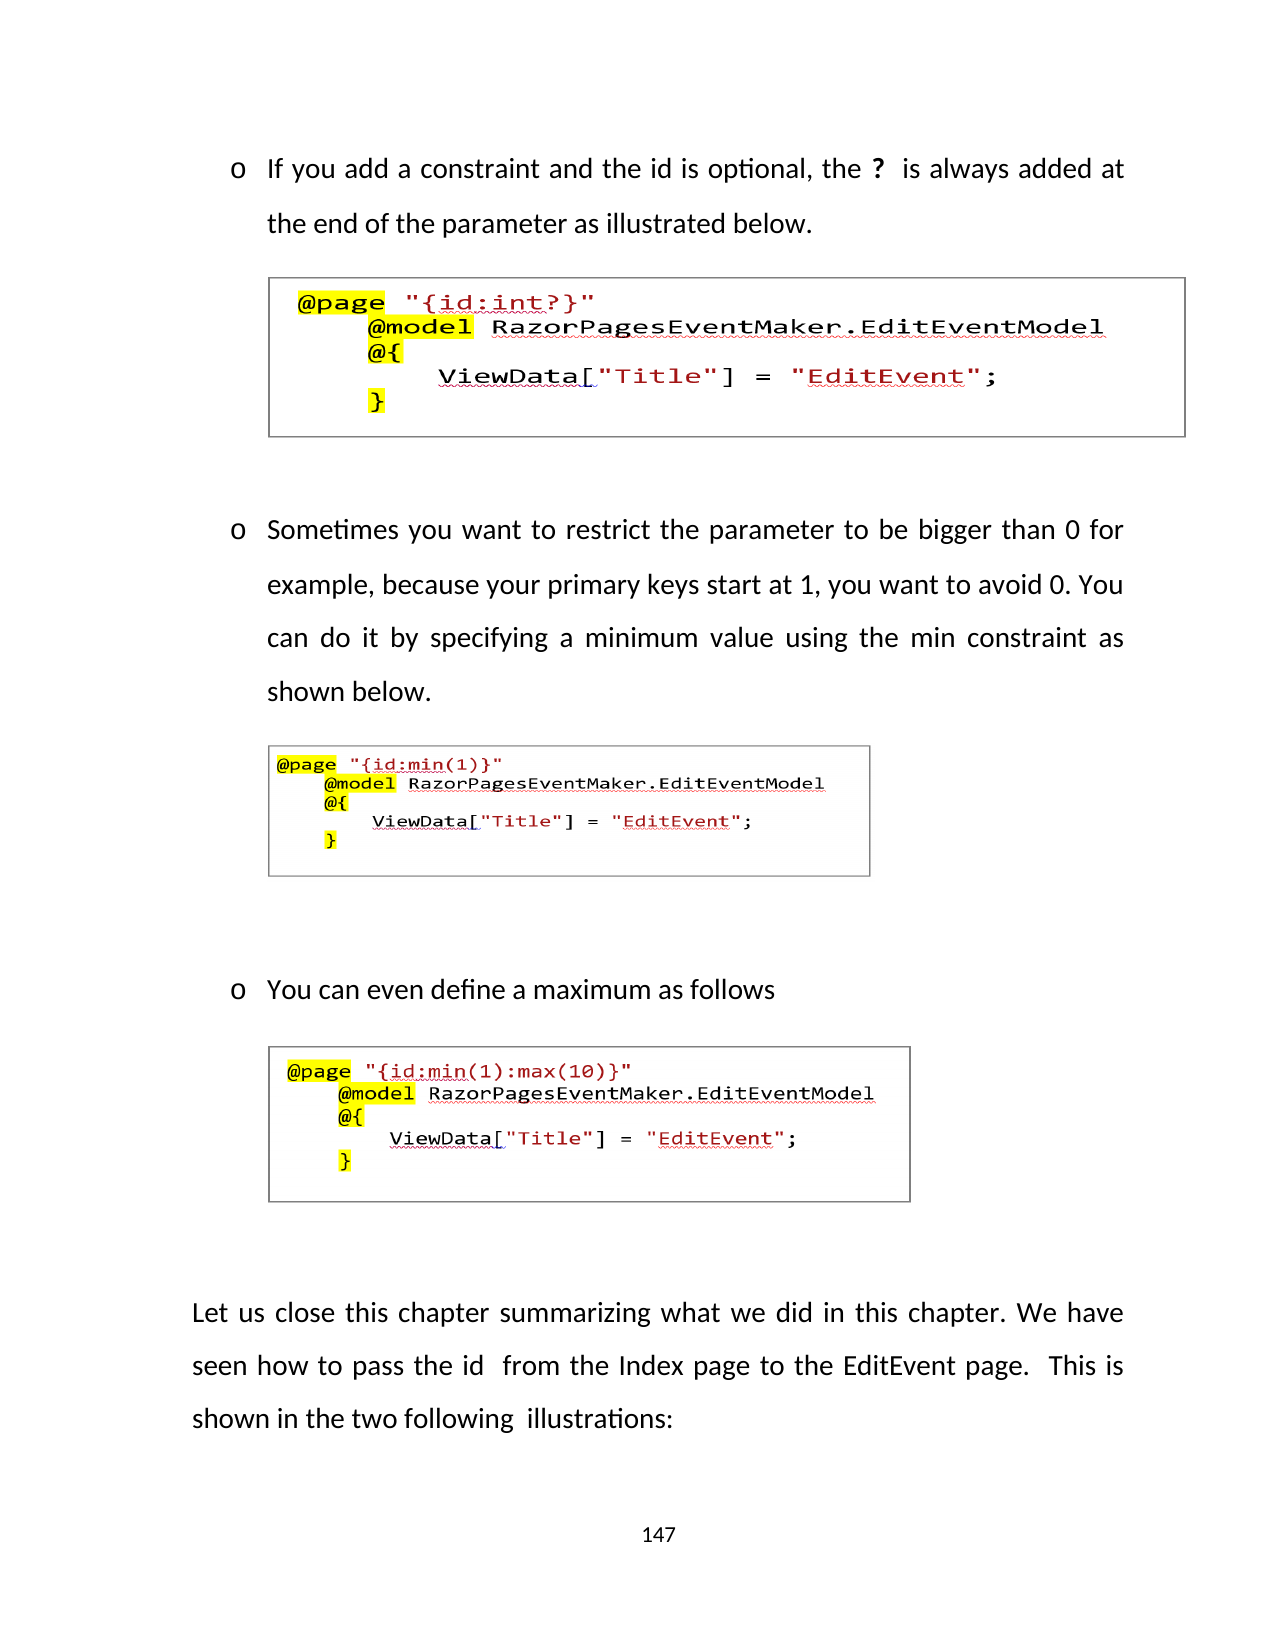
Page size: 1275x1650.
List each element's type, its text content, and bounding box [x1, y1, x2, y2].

list If you add a constraint and the id is optional, the ? is always added at the end of the parameter as illustrated below. [229, 150, 1125, 241]
list Sometimes you want to restrict the parameter to be bigger than 0 for example, because your primary keys start at 1, you want to avoid 0. You can do it by specifying a minimum value using the min constraint as shown below. [229, 511, 1125, 708]
picture [266, 275, 1188, 439]
picture [266, 743, 875, 882]
picture [266, 1043, 913, 1205]
text Let us close this chapter summarizing what we did in this chapter. We have seen how to pass the id from the Index page to the EditEvent page. This is shown in the two following illustrations: [192, 1294, 1125, 1436]
list You can even define a maximum as follows [229, 971, 1125, 1008]
